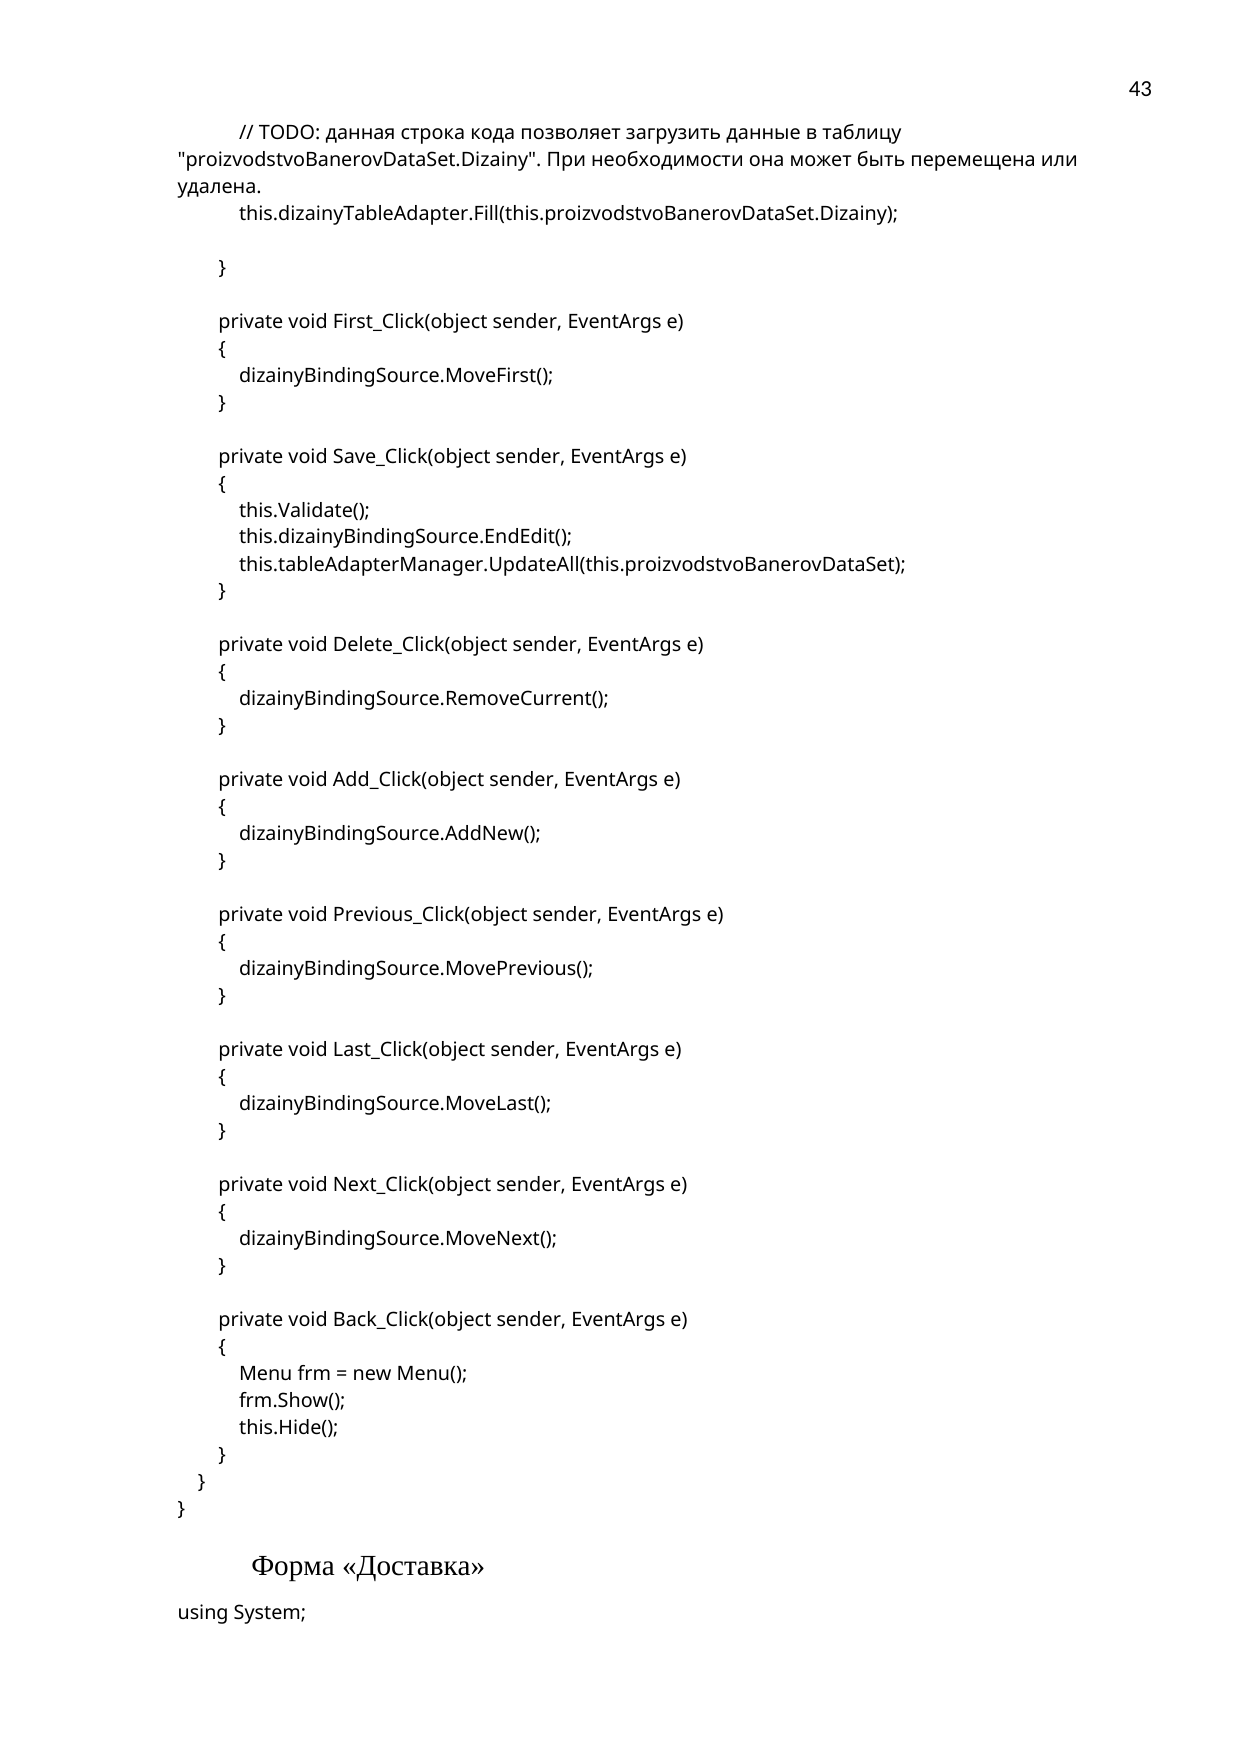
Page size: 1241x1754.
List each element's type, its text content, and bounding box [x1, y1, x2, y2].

text private void Save_Click(object sender, EventArgs e) [177, 442, 1152, 469]
text { [177, 334, 1152, 361]
text } [177, 388, 1152, 415]
text private void Delete_Click(object sender, EventArgs e) [177, 631, 1152, 658]
text Форма «Доставка» [177, 1548, 1152, 1582]
text this.Validate(); [177, 496, 1152, 523]
text dizainyBindingSource.MoveLast(); [177, 1089, 1152, 1116]
text { [177, 927, 1152, 954]
text { [177, 793, 1152, 819]
text private void Previous_Click(object sender, EventArgs e) [177, 901, 1152, 927]
text this.dizainyBindingSource.EndEdit(); [177, 523, 1152, 550]
text { [177, 1197, 1152, 1224]
text } [177, 712, 1152, 739]
text } [177, 847, 1152, 873]
text this.dizainyTableAdapter.Fill(this.proizvodstvoBanerovDataSet.Dizainy); [177, 199, 1152, 226]
text } [177, 1251, 1152, 1278]
text { [177, 1062, 1152, 1089]
text dizainyBindingSource.MoveNext(); [177, 1224, 1152, 1251]
text } [177, 1440, 1152, 1467]
text } [177, 577, 1152, 604]
text this.Hide(); [177, 1413, 1152, 1440]
text private void Next_Click(object sender, EventArgs e) [177, 1170, 1152, 1197]
text } [177, 1494, 1152, 1521]
text { [177, 469, 1152, 496]
text this.tableAdapterManager.UpdateAll(this.proizvodstvoBanerovDataSet); [177, 550, 1152, 577]
text // TODO: данная строка кода позволяет загрузить данные в таблицу "proizvodstvoBanerovDataSet.Dizainy". При необходимости она может быть перемещена или удалена. [177, 118, 1152, 199]
text } [177, 253, 1152, 280]
text { [177, 1332, 1152, 1359]
text dizainyBindingSource.MovePrevious(); [177, 954, 1152, 981]
text dizainyBindingSource.RemoveCurrent(); [177, 685, 1152, 712]
text private void Add_Click(object sender, EventArgs e) [177, 766, 1152, 793]
text frm.Show(); [177, 1386, 1152, 1413]
text { [177, 658, 1152, 685]
text } [177, 1467, 1152, 1494]
text Menu frm = new Menu(); [177, 1359, 1152, 1386]
text private void Back_Click(object sender, EventArgs e) [177, 1305, 1152, 1332]
text private void First_Click(object sender, EventArgs e) [177, 307, 1152, 334]
text dizainyBindingSource.AddNew(); [177, 819, 1152, 847]
text } [177, 1116, 1152, 1143]
text using System; [177, 1598, 1152, 1625]
text } [177, 981, 1152, 1008]
text dizainyBindingSource.MoveFirst(); [177, 361, 1152, 388]
text private void Last_Click(object sender, EventArgs e) [177, 1035, 1152, 1062]
